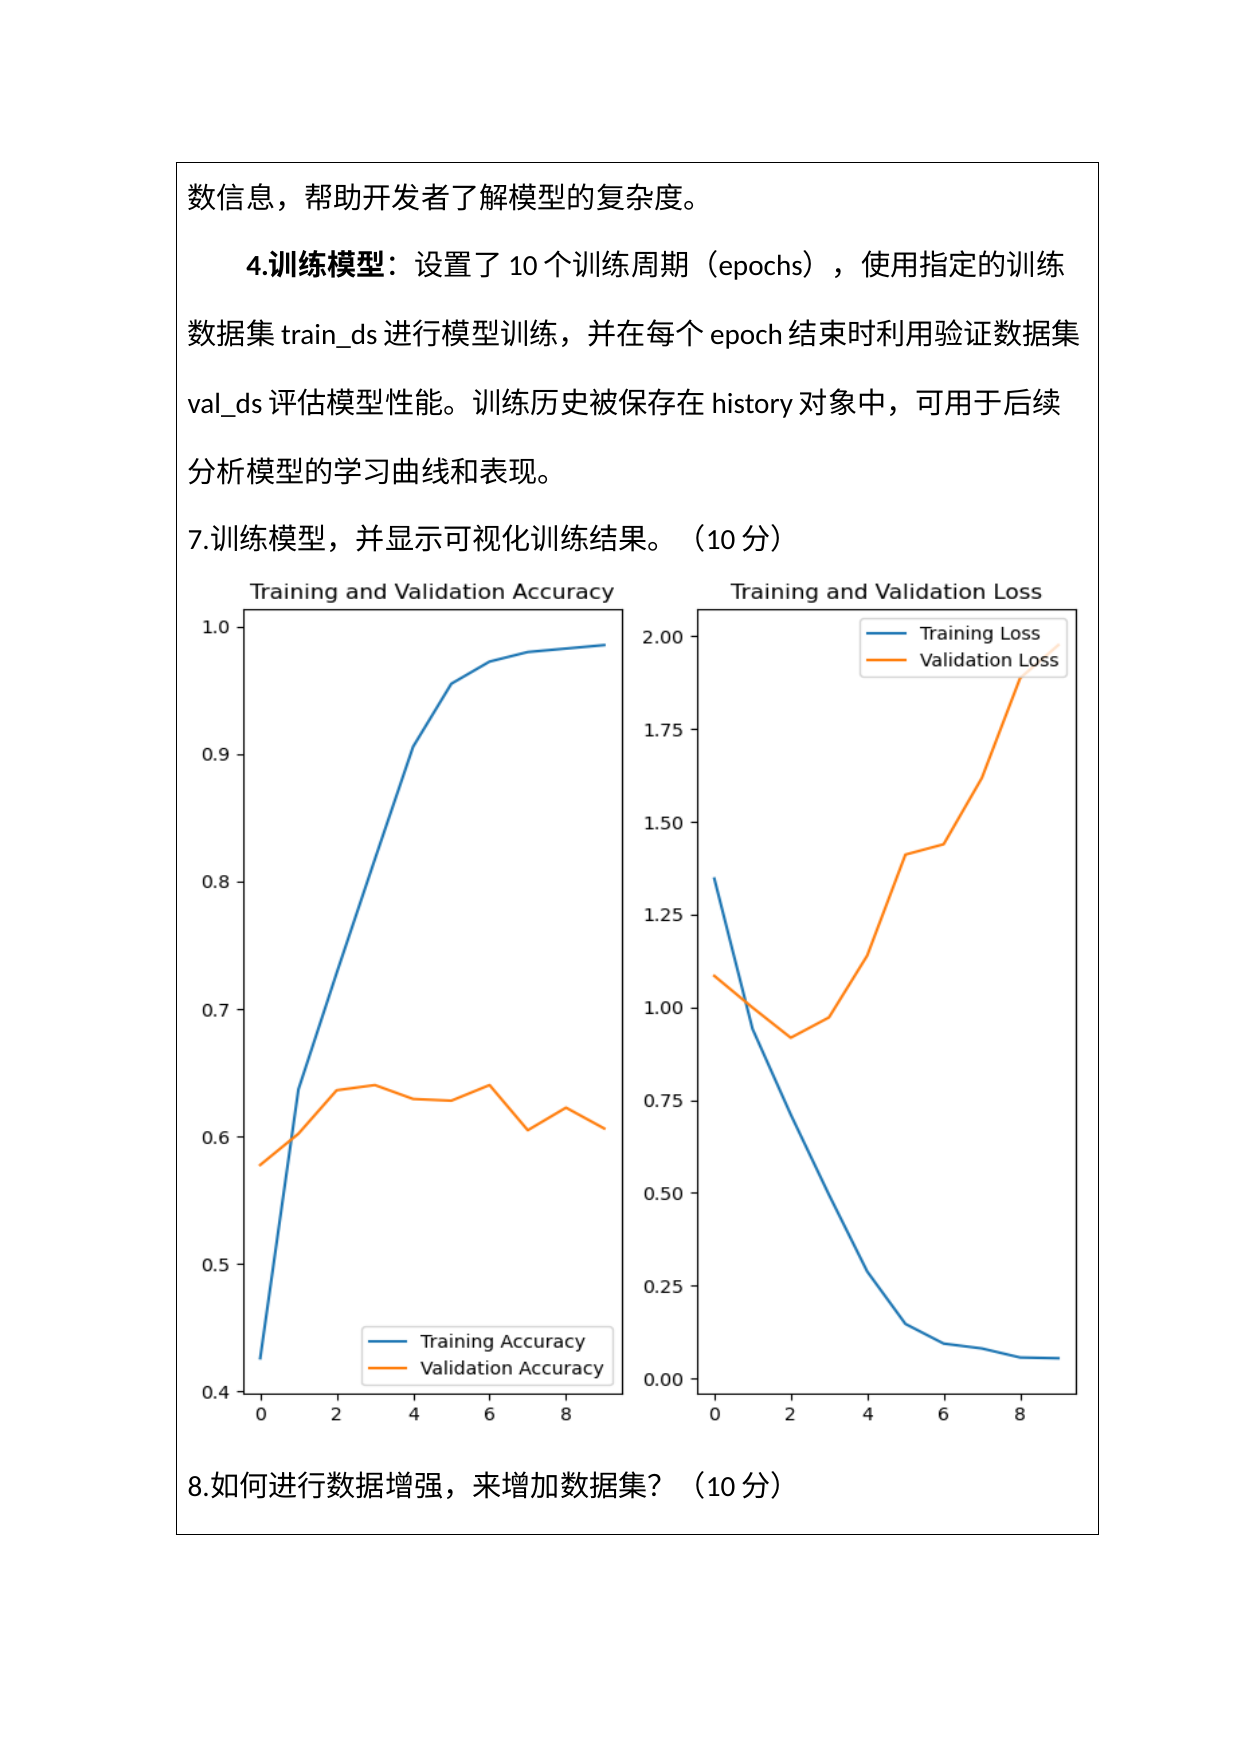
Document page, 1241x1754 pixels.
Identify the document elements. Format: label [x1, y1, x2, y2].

picture [187, 572, 1088, 1437]
table_cell [177, 163, 1098, 1534]
